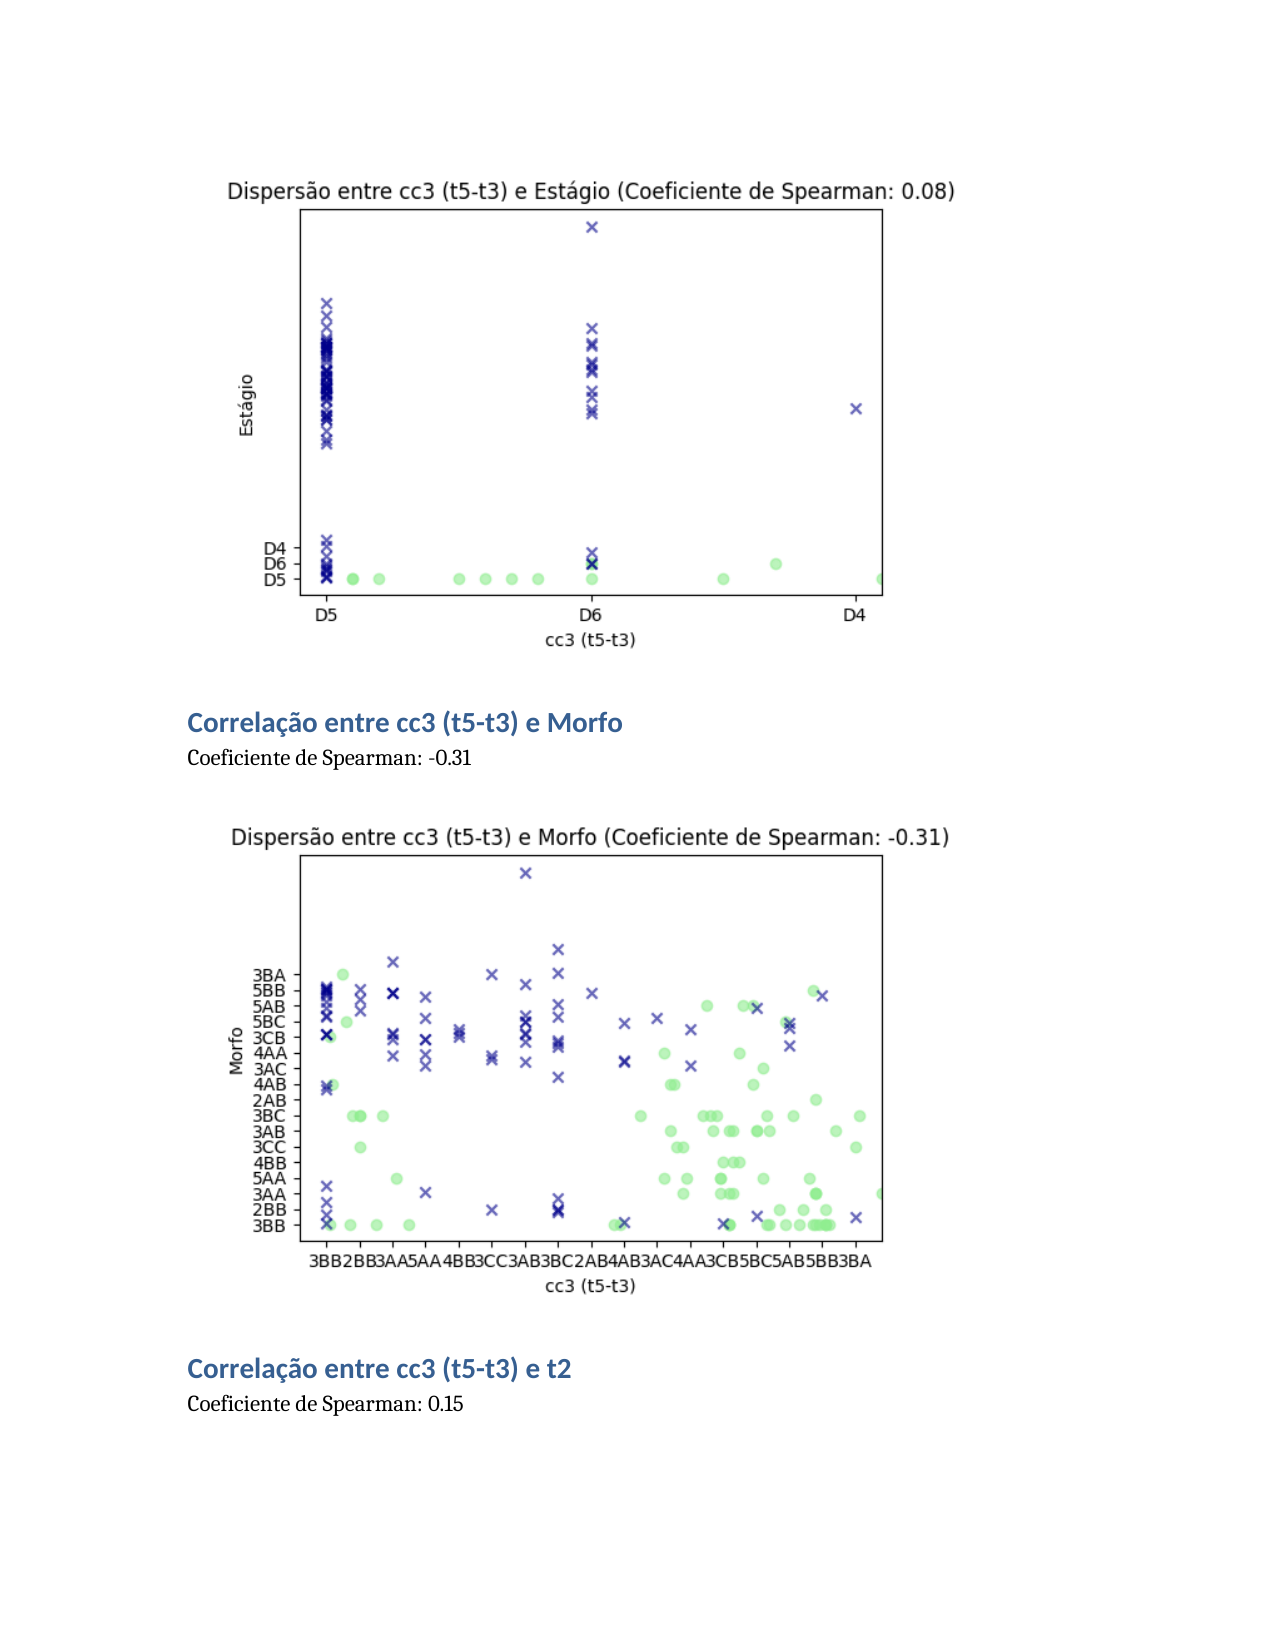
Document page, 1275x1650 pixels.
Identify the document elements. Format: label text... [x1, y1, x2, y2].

picture [206, 150, 957, 650]
picture [206, 795, 957, 1296]
subtitle Correlação entre cc3 (t5-t3) e t2 [187, 1350, 1087, 1385]
text Coeficiente de Spearman: 0.15 [187, 1391, 1087, 1417]
subtitle Correlação entre cc3 (t5-t3) e Morfo [187, 704, 1087, 739]
text Coeficiente de Spearman: -0.31 [187, 745, 1087, 771]
